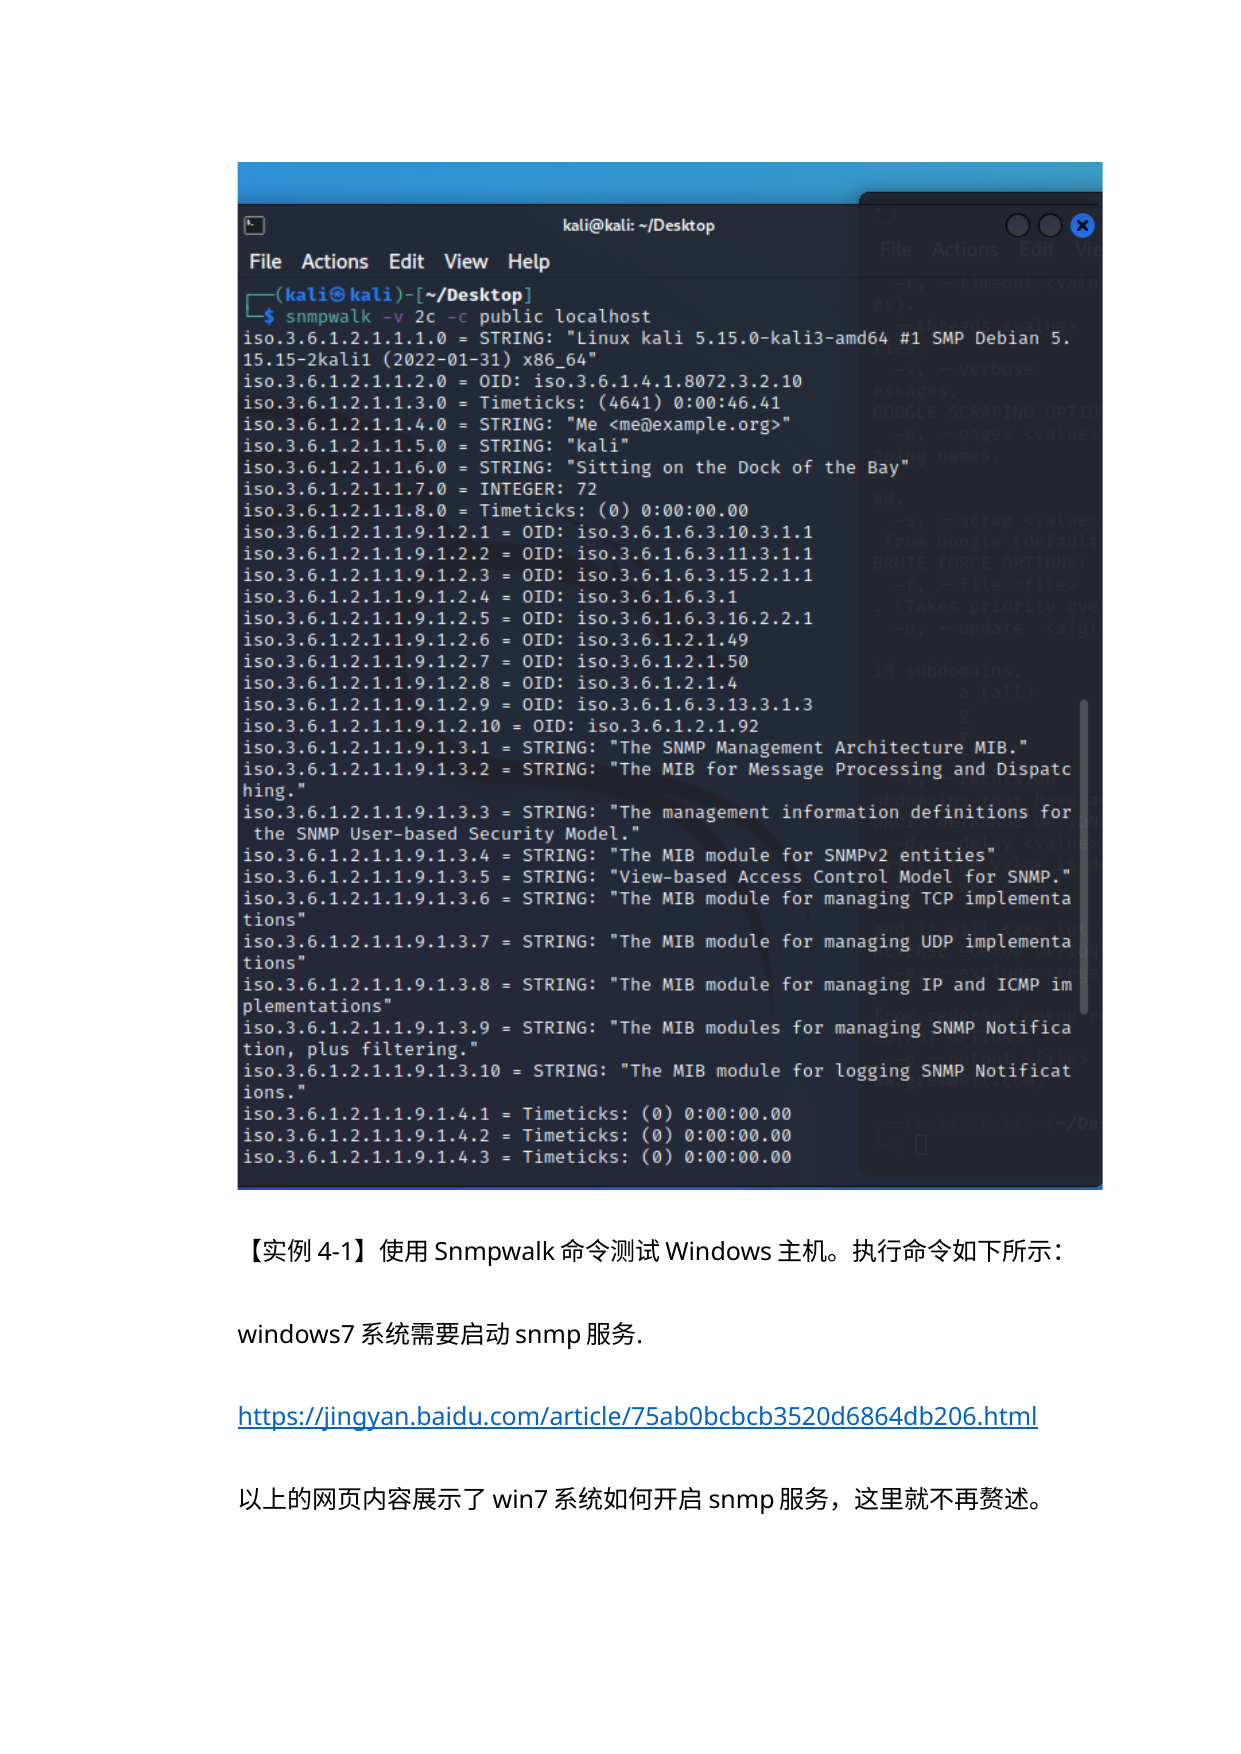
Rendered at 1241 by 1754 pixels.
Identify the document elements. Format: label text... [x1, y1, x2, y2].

text https://jingyan.baidu.com/article/75ab0bcbcb3520d6864db206.html [187, 1383, 1053, 1448]
text 【实例4-1】使用Snmpwalk命令测试Windows主机。执行命令如下所示： [187, 1217, 1053, 1282]
text windows7系统需要启动snmp服务. [187, 1300, 1053, 1365]
picture [237, 162, 1103, 1190]
text 以上的网页内容展示了win7系统如何开启snmp服务，这里就不再赘述。 [187, 1465, 1053, 1530]
